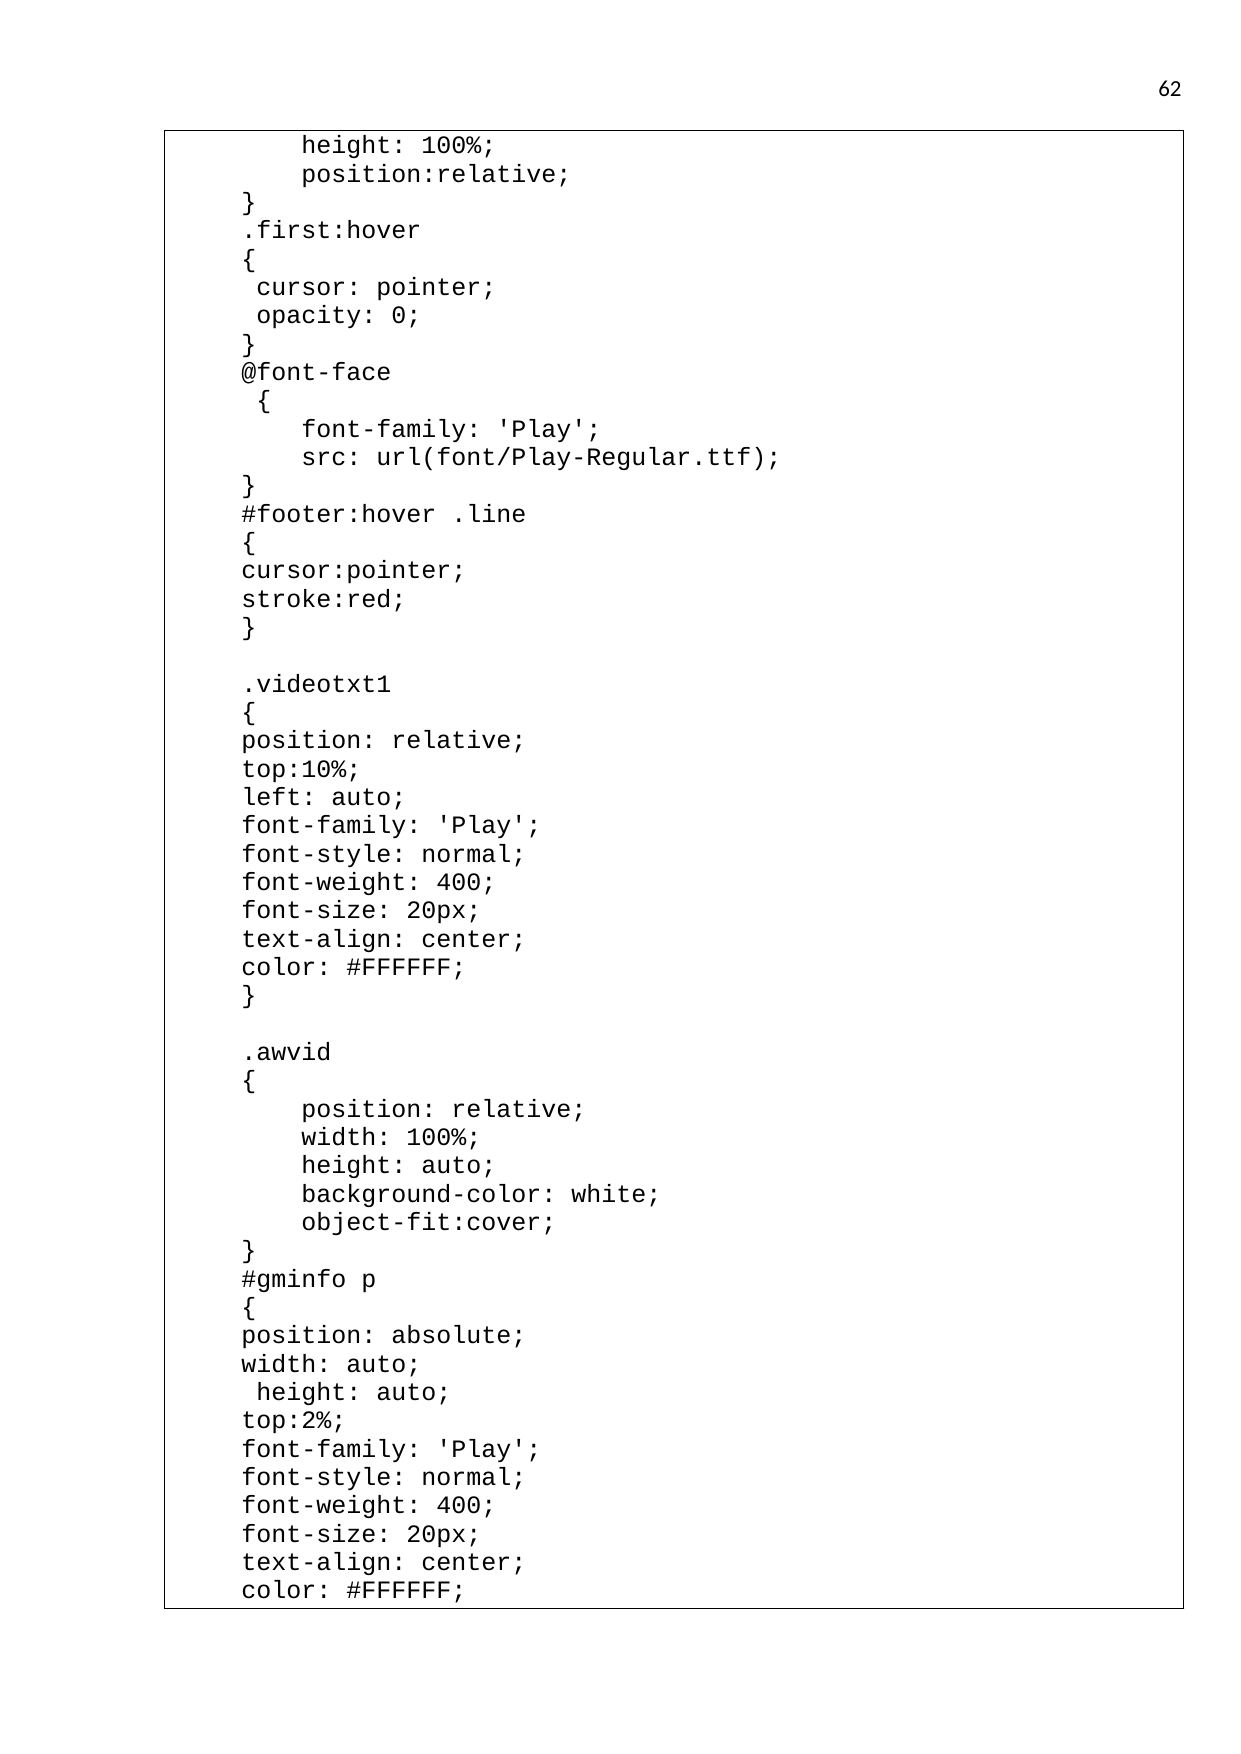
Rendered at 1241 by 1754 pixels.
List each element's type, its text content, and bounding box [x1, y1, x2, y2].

text font-weight: 400; [165, 1490, 1183, 1518]
text src: url(font/Play-Regular.ttf); [165, 442, 1183, 470]
text top:10%; [165, 753, 1183, 782]
text height: auto; [165, 1377, 1183, 1405]
text font-family: 'Play'; [165, 810, 1183, 838]
text font-size: 20px; [165, 895, 1183, 923]
text } [165, 328, 1183, 357]
text width: 100%; [165, 1122, 1183, 1150]
text opacity: 0; [165, 300, 1183, 328]
text position: relative; [165, 1093, 1183, 1122]
text position:relative; [165, 158, 1183, 187]
text object-fit:cover; [165, 1207, 1183, 1235]
text @font-face [165, 357, 1183, 385]
text .first:hover [165, 215, 1183, 243]
text { [165, 243, 1183, 272]
text font-style: normal; [165, 838, 1183, 867]
text stroke:red; [165, 583, 1183, 612]
text font-family: 'Play'; [165, 413, 1183, 442]
text } [165, 1235, 1183, 1263]
text color: #FFFFFF; [165, 1575, 1183, 1608]
text top:2%; [165, 1405, 1183, 1433]
text #gminfo p [165, 1263, 1183, 1292]
text { [165, 385, 1183, 413]
text position: relative; [165, 725, 1183, 753]
text { [165, 1292, 1183, 1320]
text text-align: center; [165, 1547, 1183, 1575]
text } [165, 612, 1183, 640]
text text-align: center; [165, 923, 1183, 952]
text position: absolute; [165, 1320, 1183, 1348]
text color: #FFFFFF; [165, 952, 1183, 980]
text } [165, 470, 1183, 498]
text background-color: white; [165, 1178, 1183, 1207]
text } [165, 980, 1183, 1008]
text font-size: 20px; [165, 1518, 1183, 1547]
text cursor:pointer; [165, 555, 1183, 583]
text { [165, 1065, 1183, 1093]
text { [165, 697, 1183, 725]
text } [165, 187, 1183, 215]
text left: auto; [165, 782, 1183, 810]
text font-style: normal; [165, 1462, 1183, 1490]
text font-family: 'Play'; [165, 1433, 1183, 1462]
text .awvid [165, 1037, 1183, 1065]
text { [165, 527, 1183, 555]
text height: auto; [165, 1150, 1183, 1178]
text font-weight: 400; [165, 867, 1183, 895]
text .videotxt1 [165, 668, 1183, 697]
text cursor: pointer; [165, 272, 1183, 300]
text height: 100%; [165, 131, 1183, 158]
text width: auto; [165, 1348, 1183, 1377]
text #footer:hover .line [165, 498, 1183, 527]
